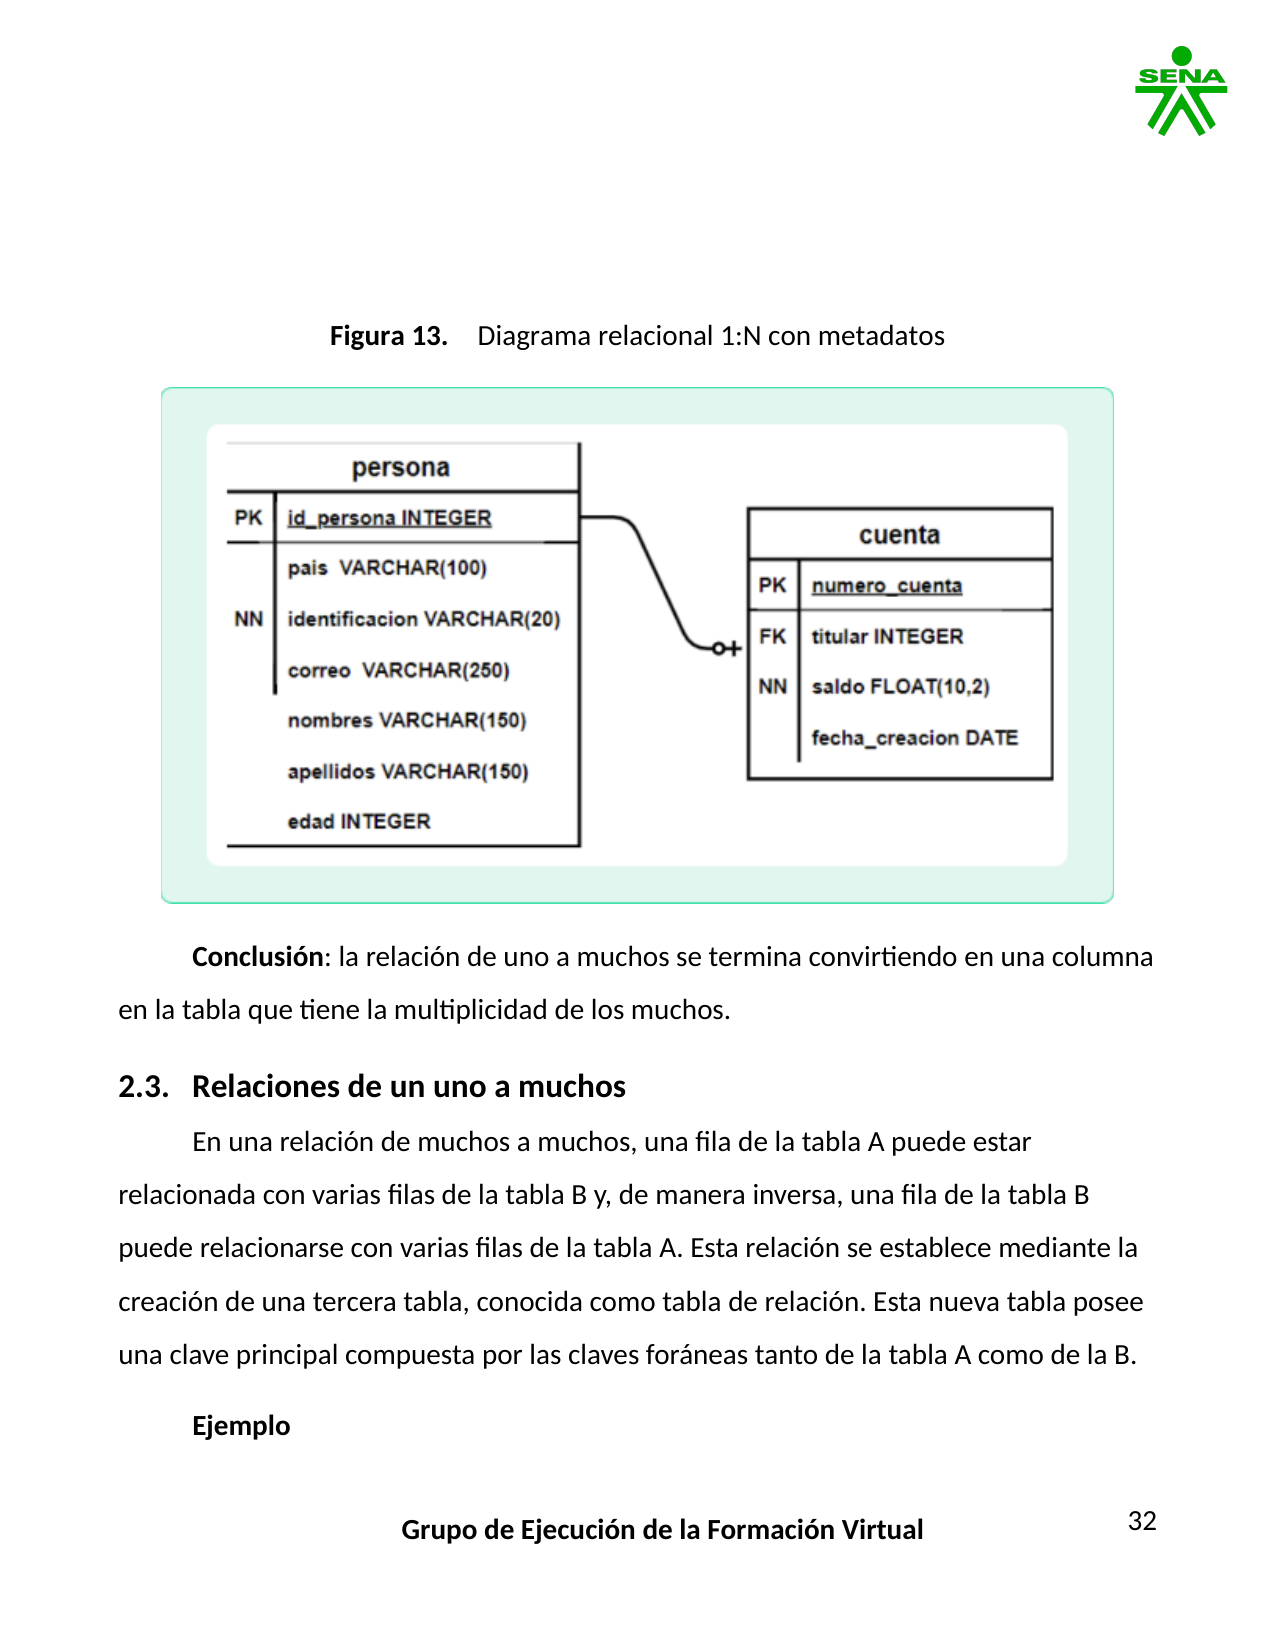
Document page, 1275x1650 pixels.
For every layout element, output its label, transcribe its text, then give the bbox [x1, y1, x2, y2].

subtitle Relaciones de un uno a muchos [118, 1065, 1157, 1106]
picture [161, 387, 1114, 904]
text Ejemplo [118, 1407, 1157, 1442]
text Diagrama relacional 1:N con metadatos [118, 317, 1157, 353]
text En una relación de muchos a muchos, una fila de la tabla A puede estar relacionada con varias filas de la tabla B y, de manera inversa, una fila de la tabla B puede relacionarse con varias filas de la tabla A. Esta relación se establece mediante la creación de una tercera tabla, conocida como tabla de relación. Esta nueva tabla posee una clave principal compuesta por las claves foráneas tanto de la tabla A como de la B. [118, 1123, 1157, 1372]
text Conclusión: la relación de uno a muchos se termina convirtiendo en una columna en la tabla que tiene la multiplicidad de los muchos. [118, 938, 1157, 1027]
picture [1135, 46, 1228, 136]
